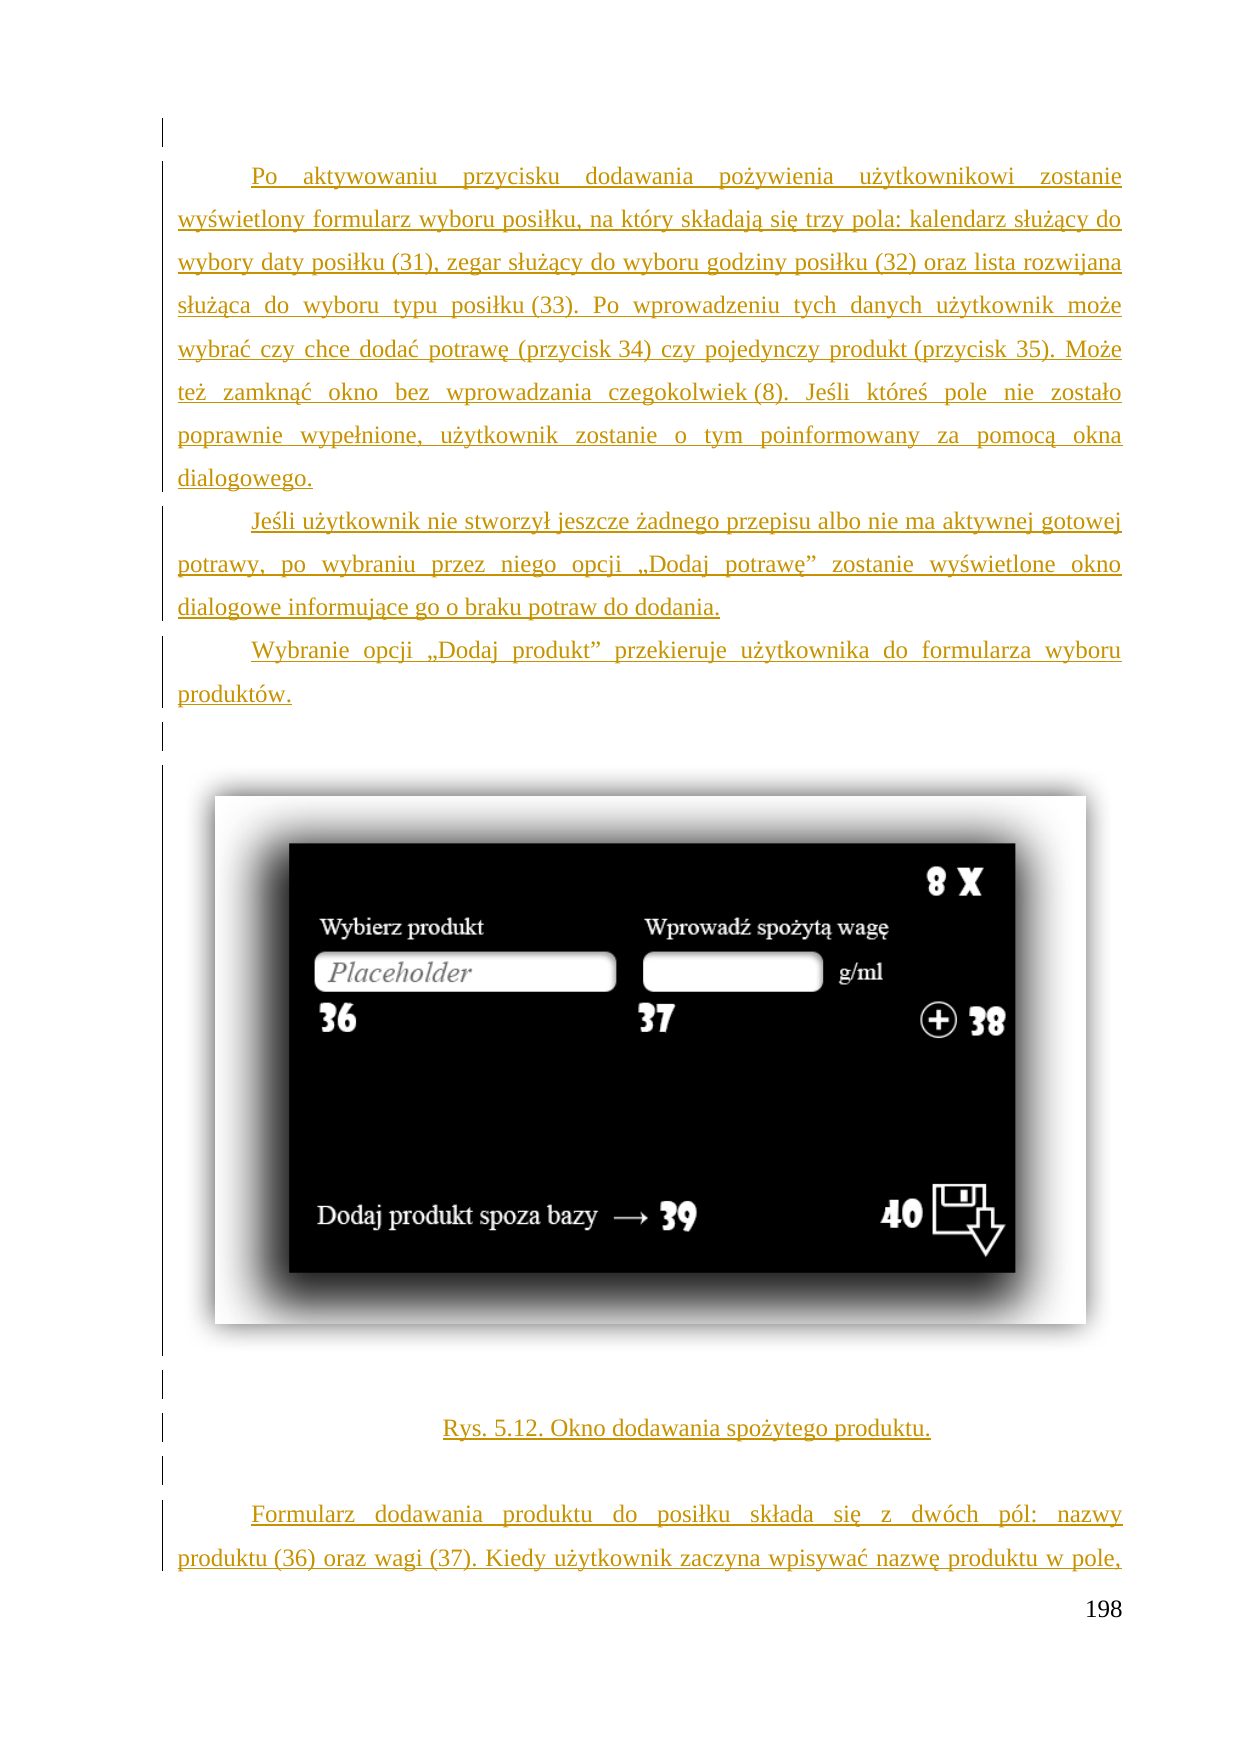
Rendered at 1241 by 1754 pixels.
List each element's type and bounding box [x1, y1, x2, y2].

picture [215, 796, 1086, 1324]
